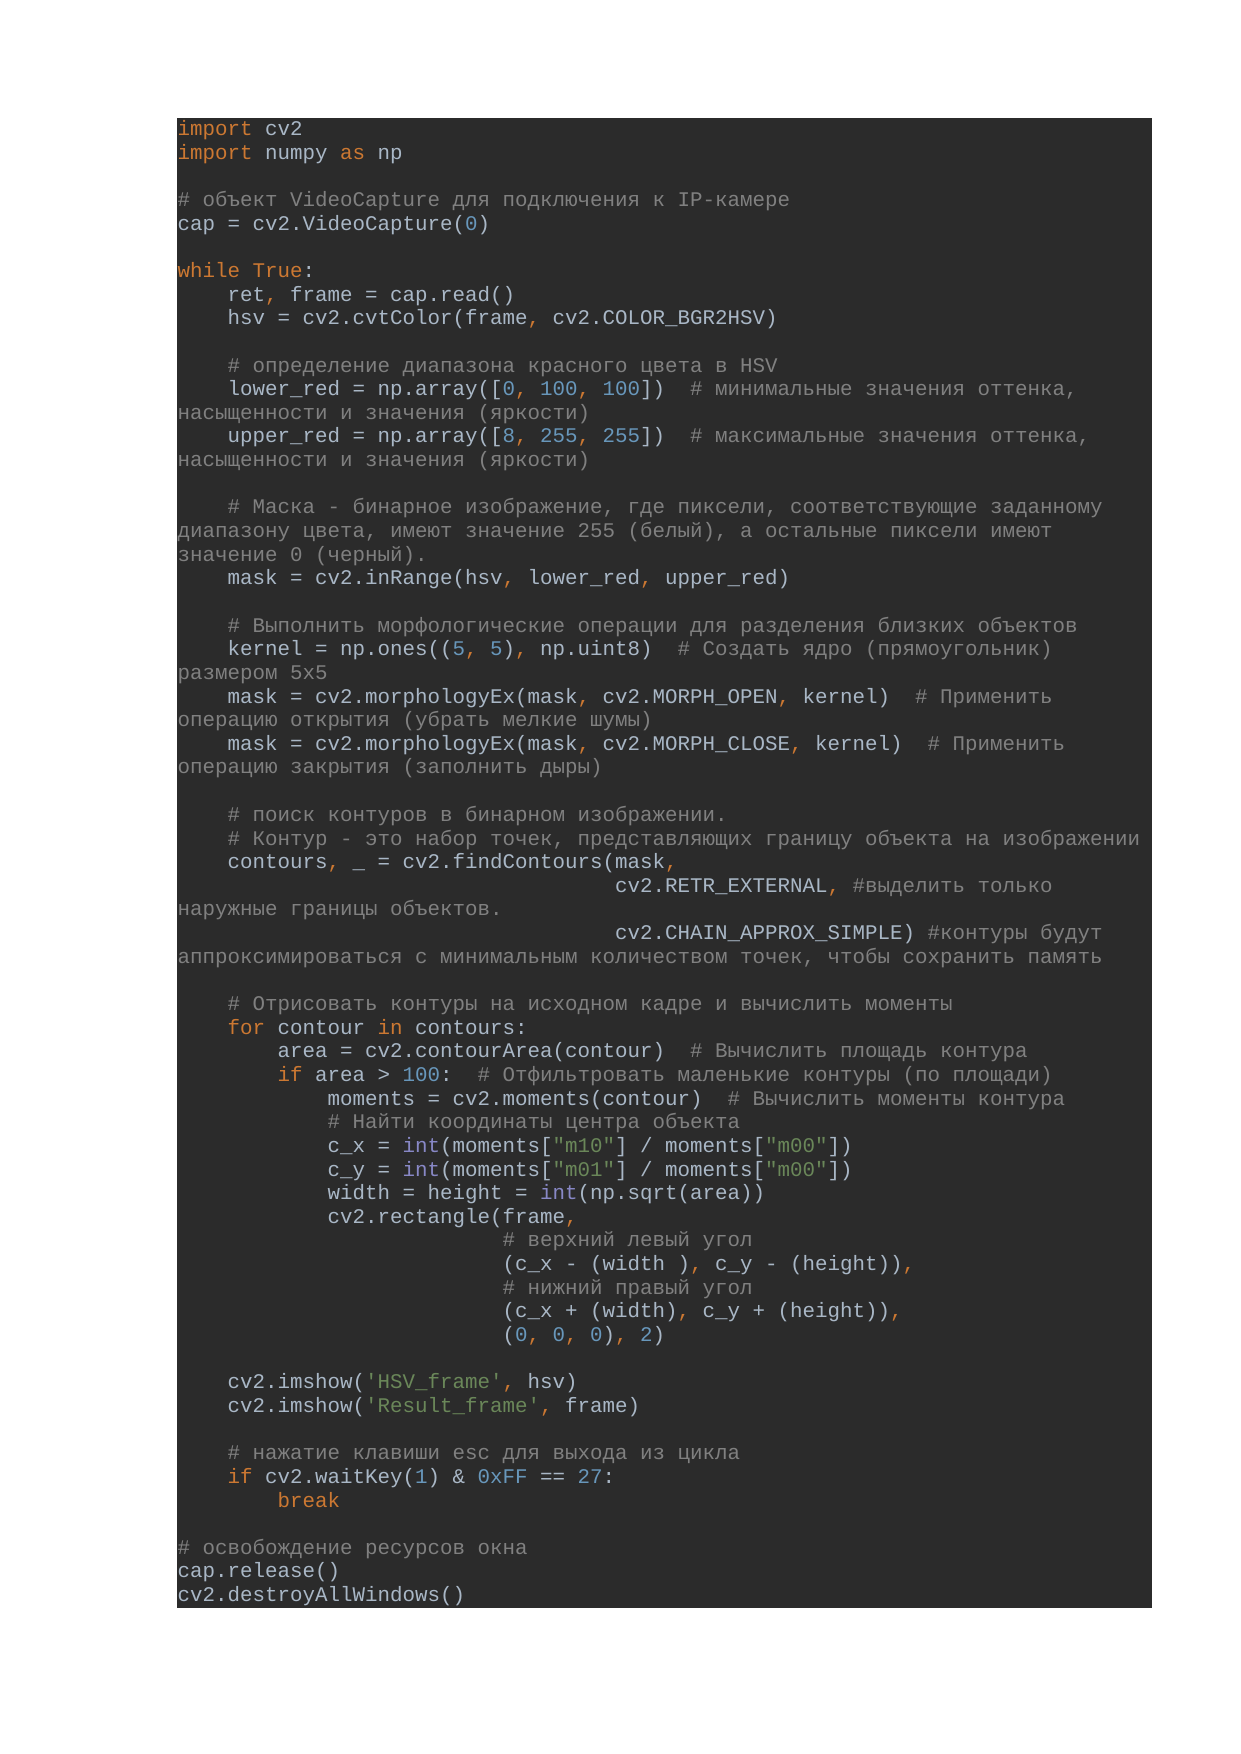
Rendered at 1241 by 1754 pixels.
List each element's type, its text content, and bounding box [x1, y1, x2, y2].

text import cv2 import numpy as np # объект VideoCapture для подключения к IP-камере cap = cv2.VideoCapture(0) while True: ret, frame = cap.read() hsv = cv2.cvtColor(frame, cv2.COLOR_BGR2HSV) # определение диапазона красного цвета в HSV lower_red = np.array([0, 100, 100]) # минимальные значения оттенка, насыщенности и значения (яркости) upper_red = np.array([8, 255, 255]) # максимальные значения оттенка, насыщенности и значения (яркости) # Маска - бинарное изображение, где пиксели, соответствующие заданному диапазону цвета, имеют значение 255 (белый), а остальные пиксели имеют значение 0 (черный). mask = cv2.inRange(hsv, lower_red, upper_red) # Выполнить морфологические операции для разделения близких объектов kernel = np.ones((5, 5), np.uint8) # Создать ядро (прямоугольник) размером 5x5 mask = cv2.morphologyEx(mask, cv2.MORPH_OPEN, kernel) # Применить операцию открытия (убрать мелкие шумы) mask = cv2.morphologyEx(mask, cv2.MORPH_CLOSE, kernel) # Применить операцию закрытия (заполнить дыры) # поиск контуров в бинарном изображении. # Контур - это набор точек, представляющих границу объекта на изображении contours, _ = cv2.findContours(mask, cv2.RETR_EXTERNAL, #выделить только наружные границы объектов. cv2.CHAIN_APPROX_SIMPLE) #контуры будут аппроксимироваться с минимальным количеством точек, чтобы сохранить память # Отрисовать контуры на исходном кадре и вычислить моменты for contour in contours: area = cv2.contourArea(contour) # Вычислить площадь контура if area > 100: # Отфильтровать маленькие контуры (по площади) moments = cv2.moments(contour) # Вычислить моменты контура # Найти координаты центра объекта c_x = int(moments["m10"] / moments["m00"]) c_y = int(moments["m01"] / moments["m00"]) width = height = int(np.sqrt(area)) cv2.rectangle(frame, # верхний левый угол (c_x - (width ), c_y - (height)), # нижний правый угол (c_x + (width), c_y + (height)), (0, 0, 0), 2) cv2.imshow('HSV_frame', hsv) cv2.imshow('Result_frame', frame) # нажатие клавиши esc для выхода из цикла if cv2.waitKey(1) & 0xFF == 27: break # освобождение ресурсов окна cap.release() cv2.destroyAllWindows() [177, 118, 1152, 1608]
